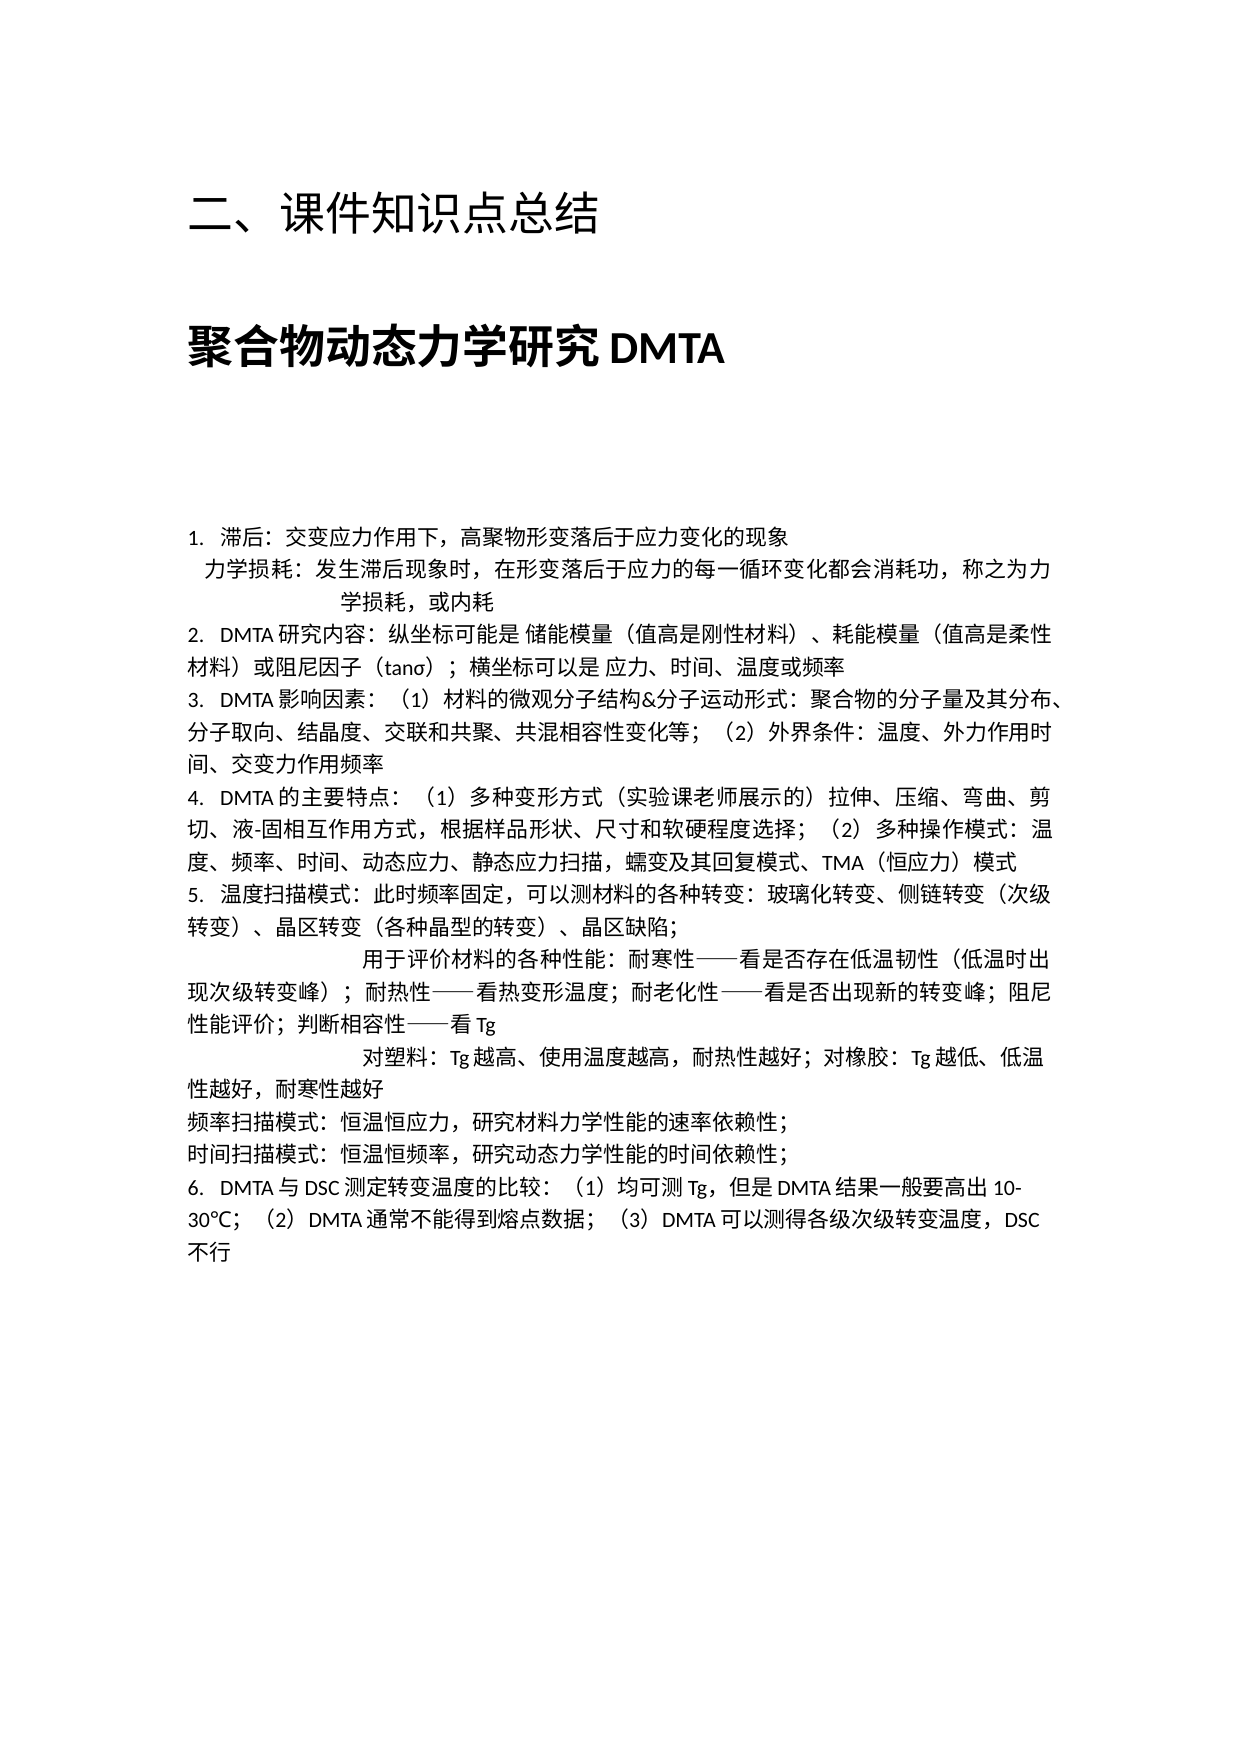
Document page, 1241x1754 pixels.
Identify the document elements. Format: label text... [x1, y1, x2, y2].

list 温度扫描模式：此时频率固定，可以测材料的各种转变：玻璃化转变、侧链转变（次级转变）、晶区转变（各种晶型的转变）、晶区缺陷； [187, 877, 1053, 942]
list DMTA与DSC测定转变温度的比较：（1）均可测Tg，但是DMTA结果一般要高出10-30℃；（2）DMTA通常不能得到熔点数据；（3）DMTA可以测得各级次级转变温度，DSC不行 [187, 1169, 1053, 1267]
text 对塑料：Tg越高、使用温度越高，耐热性越好；对橡胶：Tg越低、低温性越好，耐寒性越好 [187, 1039, 1053, 1104]
text 力学损耗：发生滞后现象时，在形变落后于应力的每一循环变化都会消耗功，称之为力学损耗，或内耗 [187, 552, 1053, 617]
list 滞后：交变应力作用下，高聚物形变落后于应力变化的现象 [187, 519, 1053, 552]
list DMTA的主要特点：（1）多种变形方式（实验课老师展示的）拉伸、压缩、弯曲、剪切、液-固相互作用方式，根据样品形状、尺寸和软硬程度选择；（2）多种操作模式：温度、频率、时间、动态应力、静态应力扫描，蠕变及其回复模式、TMA（恒应力）模式 [187, 779, 1053, 877]
text 时间扫描模式：恒温恒频率，研究动态力学性能的时间依赖性； [187, 1137, 1053, 1169]
list 课件知识点总结 [187, 162, 1053, 259]
text 频率扫描模式：恒温恒应力，研究材料力学性能的速率依赖性； [187, 1104, 1053, 1137]
list DMTA影响因素：（1）材料的微观分子结构&分子运动形式：聚合物的分子量及其分布、分子取向、结晶度、交联和共聚、共混相容性变化等；（2）外界条件：温度、外力作用时间、交变力作用频率 [187, 682, 1053, 779]
text 用于评价材料的各种性能：耐寒性——看是否存在低温韧性（低温时出现次级转变峰）；耐热性——看热变形温度；耐老化性——看是否出现新的转变峰；阻尼性能评价；判断相容性——看Tg [187, 942, 1053, 1039]
subtitle 聚合物动态力学研究DMTA [187, 295, 1053, 392]
list DMTA研究内容：纵坐标可能是 储能模量（值高是刚性材料）、耗能模量（值高是柔性材料）或阻尼因子（tanσ）；横坐标可以是 应力、时间、温度或频率 [187, 617, 1053, 682]
